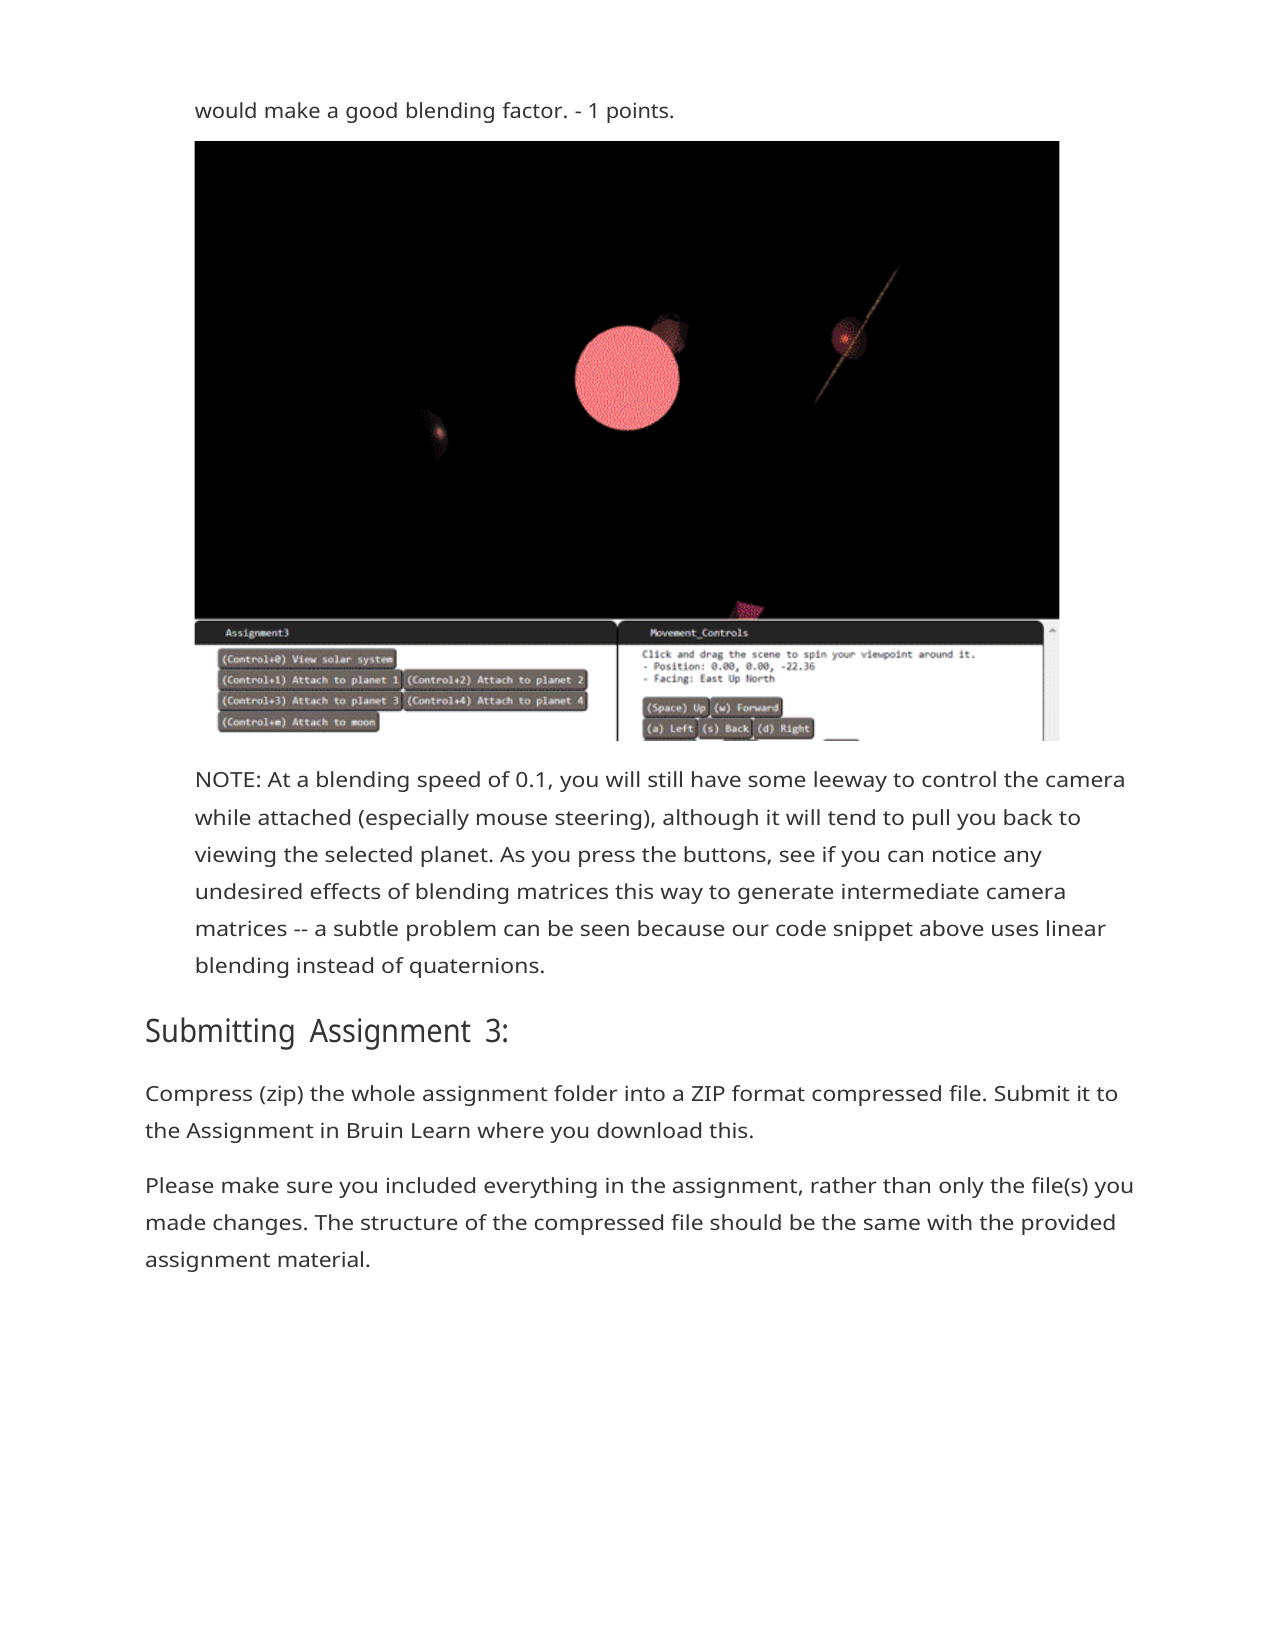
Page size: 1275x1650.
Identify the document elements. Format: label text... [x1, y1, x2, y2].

text would make a good blending factor. - 1 points. [194, 96, 1142, 124]
picture [194, 141, 1060, 741]
subtitle Submitting Assignment 3: [145, 1008, 1142, 1052]
text NOTE: At a blending speed of 0.1, you will still have some leeway to control the camera while attached (especially mouse steering), although it will tend to pull you back to viewing the selected planet. As you press the buttons, see if you can notice any undesired effects of blending matrices this way to generate intermediate camera matrices -- a subtle problem can be seen because our code snippet above uses linear blending instead of quaternions. [194, 766, 1142, 980]
text Compress (zip) the whole assignment folder into a ZIP format compressed file. Submit it to the Assignment in Bruin Learn where you download this. [145, 1079, 1142, 1145]
text Please make sure you included everything in the assignment, rather than only the file(s) you made changes. The structure of the compressed file should be the same with the provided assignment material. [145, 1171, 1142, 1273]
